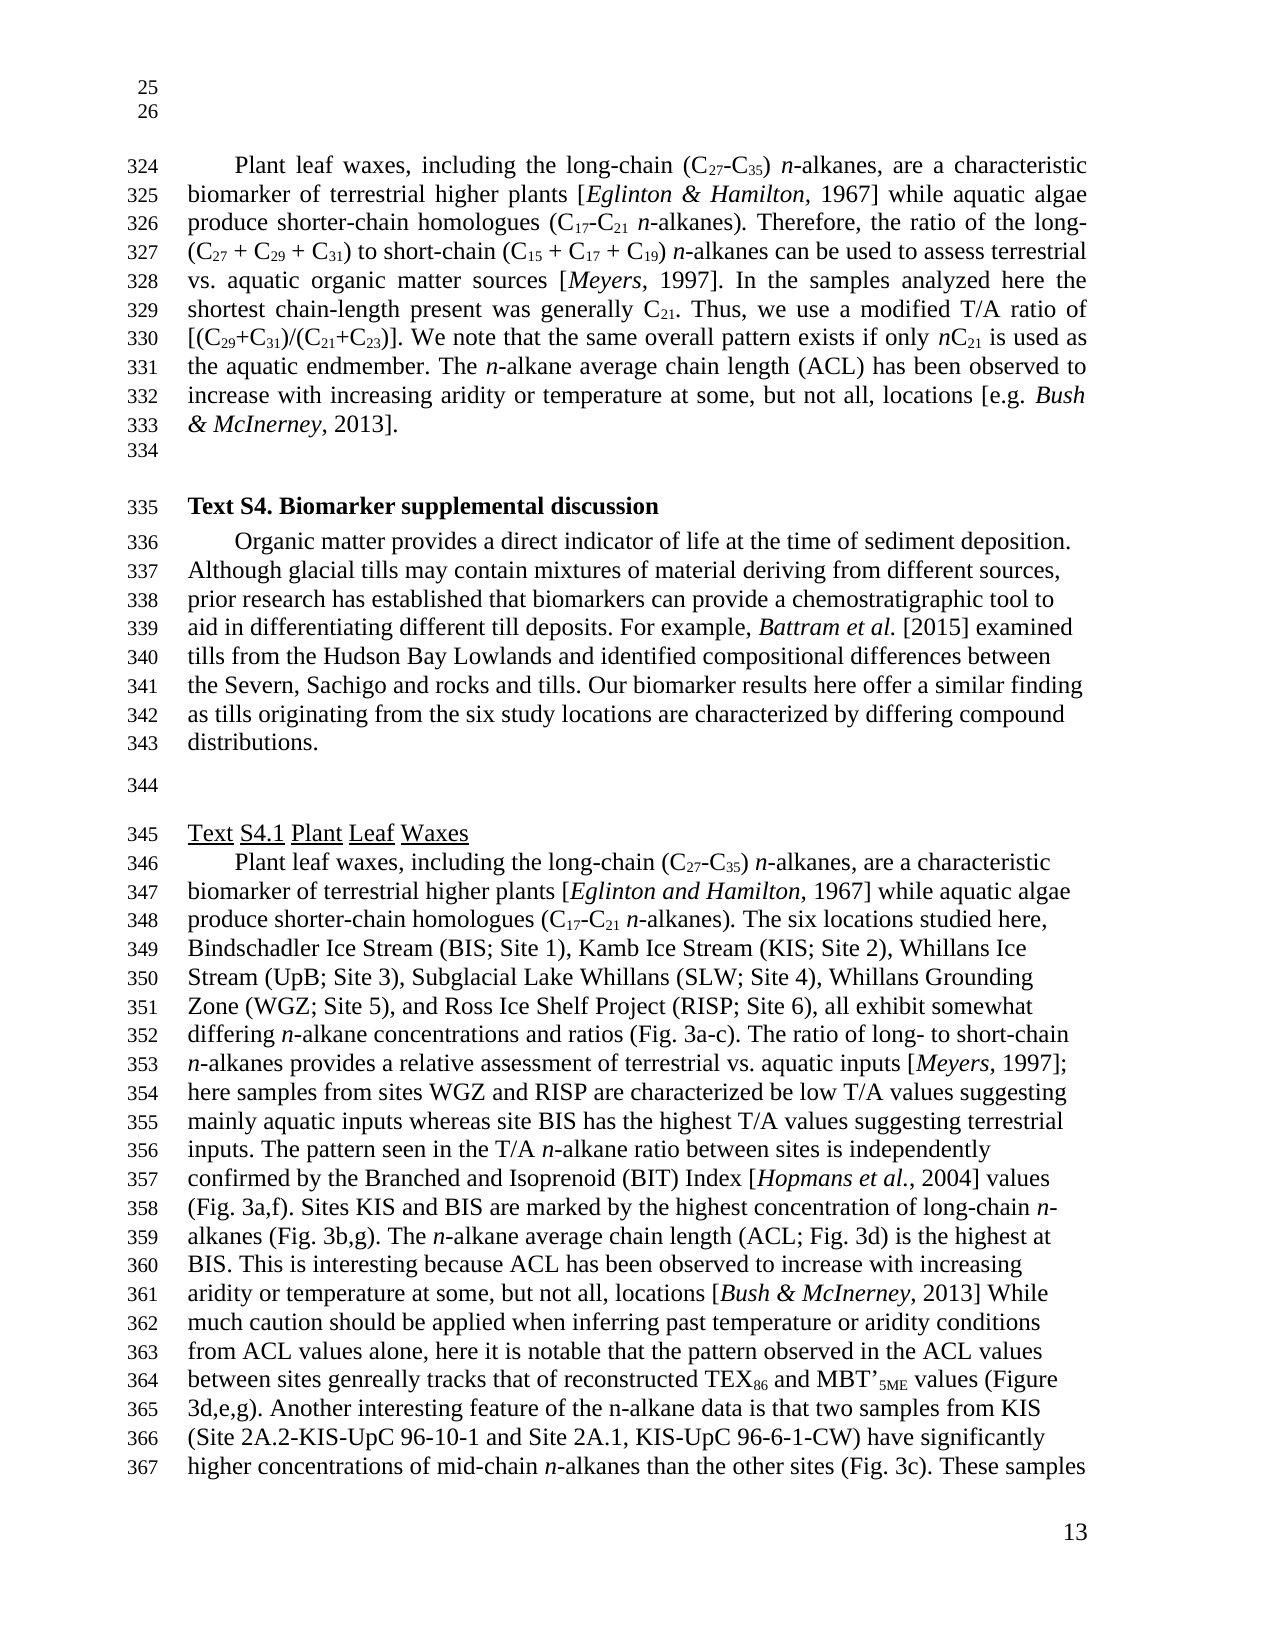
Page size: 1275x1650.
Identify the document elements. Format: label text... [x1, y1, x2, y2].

subtitle Text S4. Biomarker supplemental discussion [187, 491, 1087, 520]
text Organic matter provides a direct indicator of life at the time of sediment deposition. Although glacial tills may contain mixtures of material deriving from different sources, prior research has established that biomarkers can provide a chemostratigraphic tool to aid in differentiating different till deposits. For example, Battram et al. [2015] examined tills from the Hudson Bay Lowlands and identified compositional differences between the Severn, Sachigo and rocks and tills. Our biomarker results here offer a similar finding as tills originating from the six study locations are characterized by differing compound distributions. [187, 526, 1087, 756]
text Plant leaf waxes, including the long-chain (C27-C35) n-alkanes, are a characteristic biomarker of terrestrial higher plants [Eglinton & Hamilton, 1967] while aquatic algae produce shorter-chain homologues (C17-C21 n-alkanes). Therefore, the ratio of the long- (C27 + C29 + C31) to short-chain (C15 + C17 + C19) n-alkanes can be used to assess terrestrial vs. aquatic organic matter sources [Meyers, 1997]. In the samples analyzed here the shortest chain-length present was generally C21. Thus, we use a modified T/A ratio of [(C29+C31)/(C21+C23)]. We note that the same overall pattern exists if only nC21 is used as the aquatic endmember. The n-alkane average chain length (ACL) has been observed to increase with increasing aridity or temperature at some, but not all, locations [e.g. Bush & McInerney, 2013]. [187, 150, 1087, 437]
subtitle Text S4.1 Plant Leaf Waxes [187, 818, 1087, 847]
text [187, 847, 1087, 1479]
